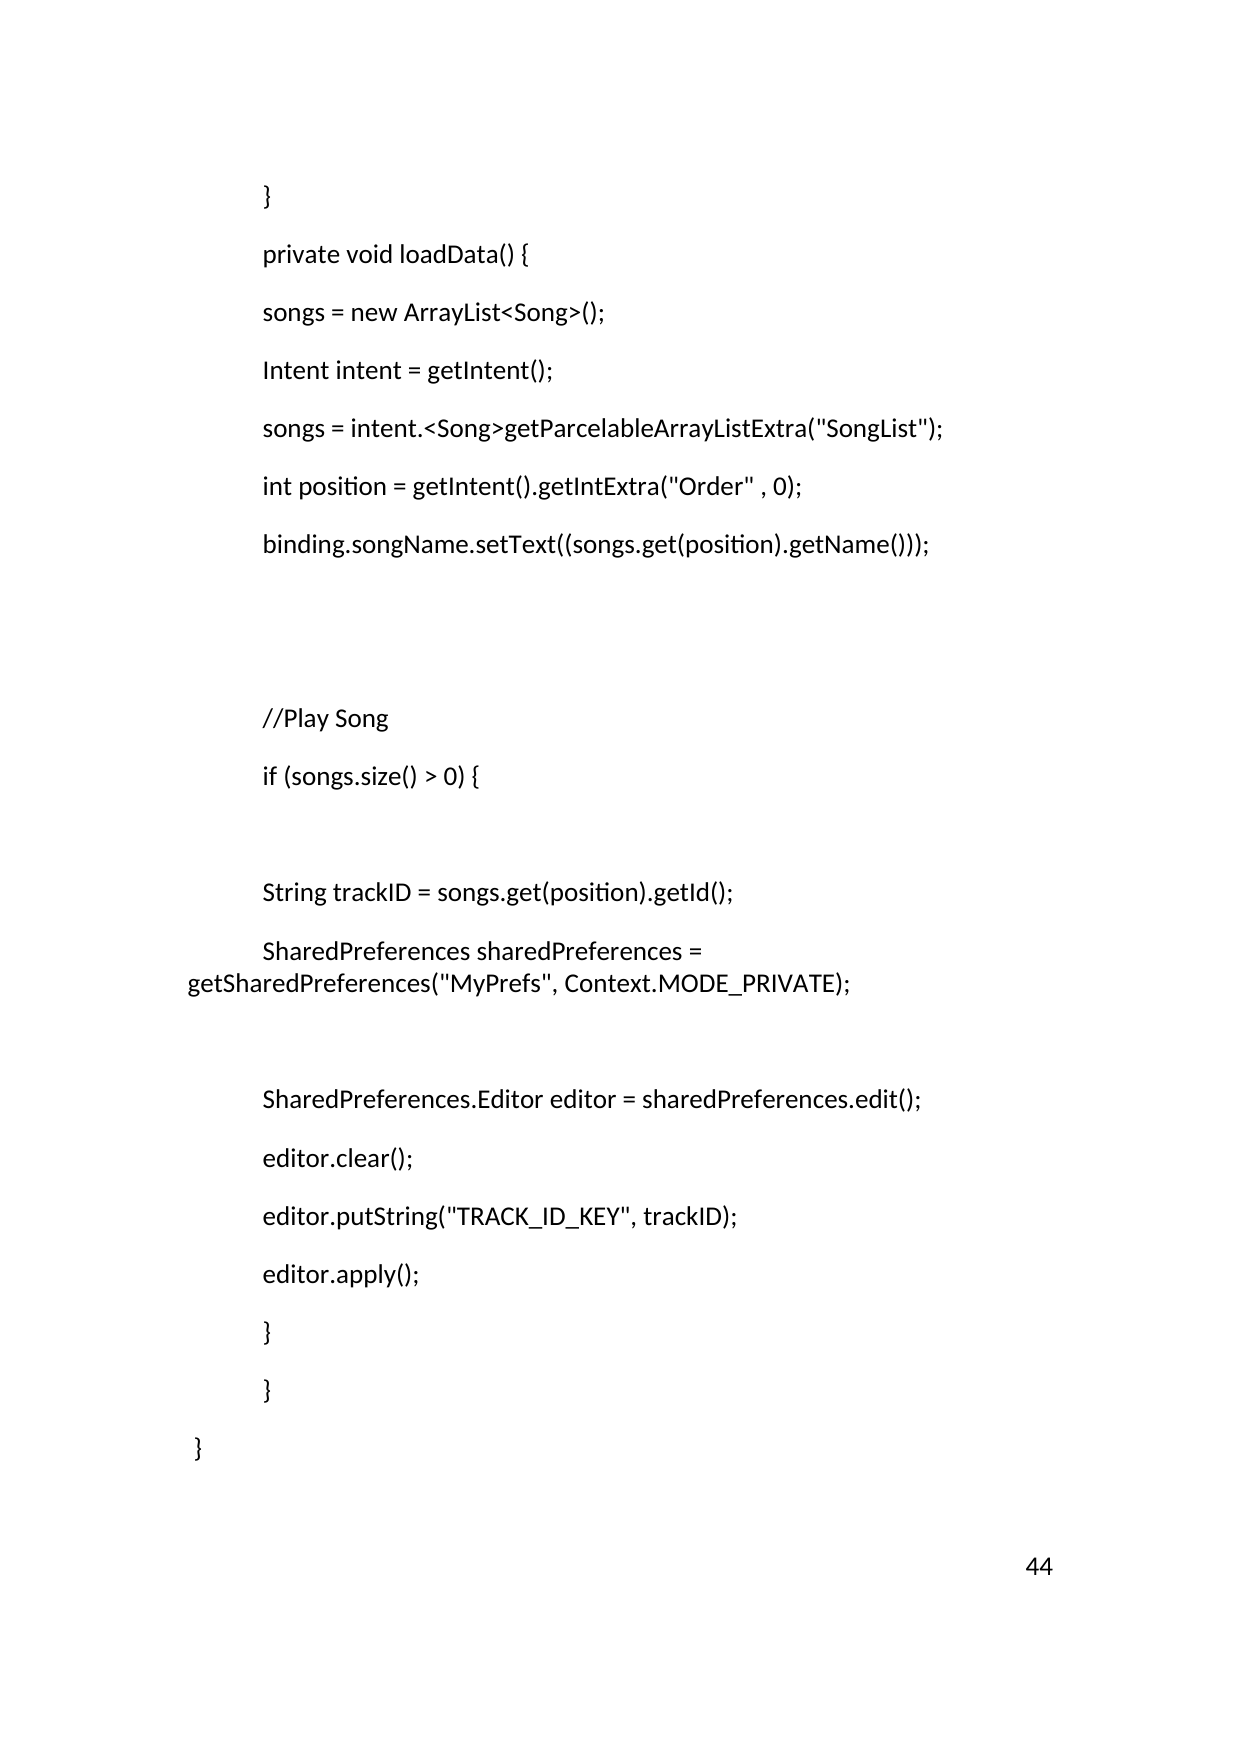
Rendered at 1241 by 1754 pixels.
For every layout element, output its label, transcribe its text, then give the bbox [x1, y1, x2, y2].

text private void loadData() { [187, 237, 1053, 270]
text Intent intent = getIntent(); [187, 353, 1053, 386]
text } [187, 1373, 1053, 1406]
text if (songs.size() > 0) { [187, 759, 1053, 793]
text } [187, 179, 1053, 212]
text editor.apply(); [187, 1257, 1053, 1290]
text SharedPreferences sharedPreferences = getSharedPreferences("MyPrefs", Context.MODE_PRIVATE); [187, 934, 1053, 1000]
text SharedPreferences.Editor editor = sharedPreferences.edit(); [187, 1083, 1053, 1116]
text binding.songName.setText((songs.get(position).getName())); [187, 527, 1053, 561]
text songs = new ArrayList<Song>(); [187, 295, 1053, 328]
text } [187, 1431, 1053, 1464]
text //Play Song [187, 702, 1053, 734]
text } [187, 1315, 1053, 1348]
text songs = intent.<Song>getParcelableArrayListExtra("SongList"); [187, 411, 1053, 444]
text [187, 469, 1053, 502]
text editor.putString("TRACK_ID_KEY", trackID); [187, 1199, 1053, 1232]
text String trackID = songs.get(position).getId(); [187, 876, 1053, 909]
text editor.clear(); [187, 1141, 1053, 1174]
